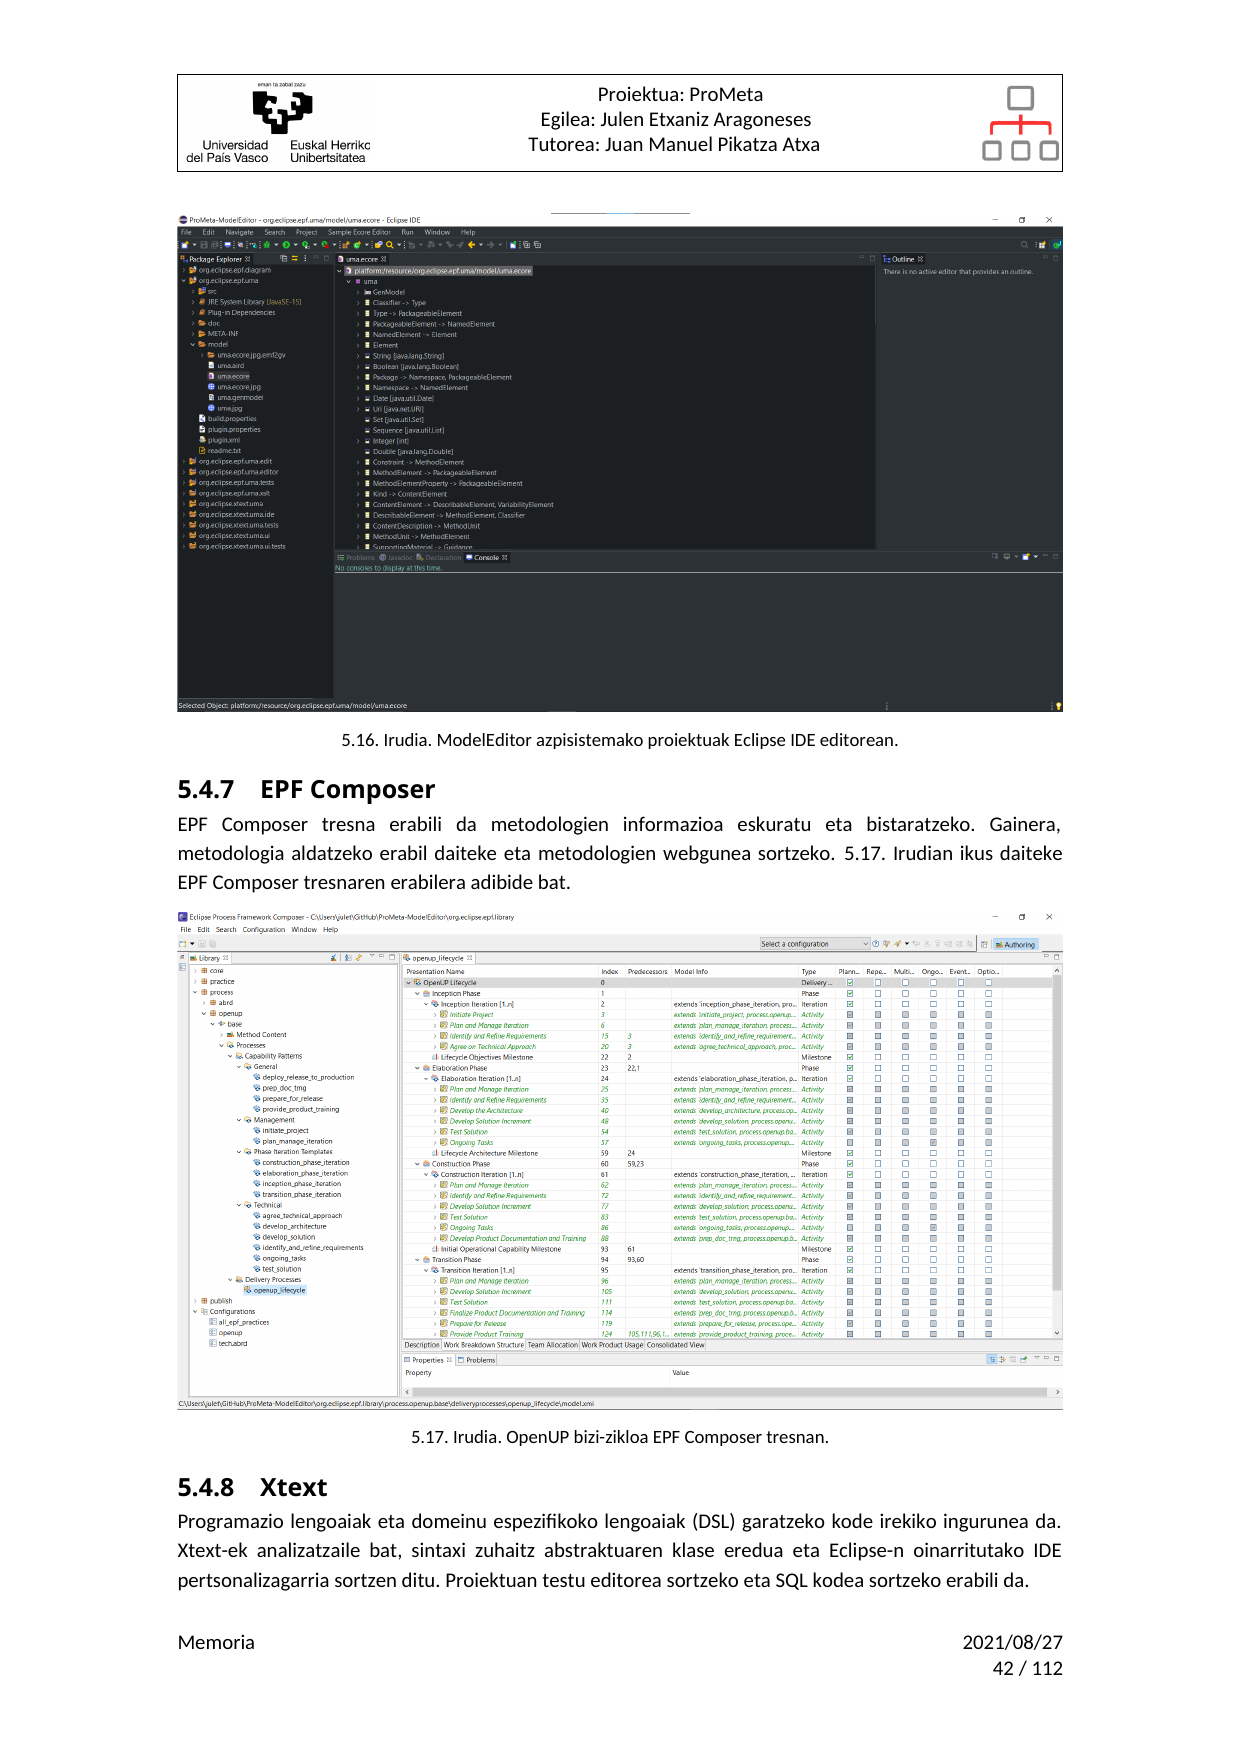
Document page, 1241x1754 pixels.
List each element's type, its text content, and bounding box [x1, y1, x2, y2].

subtitle EPF Composer [177, 772, 1063, 806]
picture [182, 81, 370, 162]
subtitle Xtext [177, 1469, 1063, 1503]
picture [978, 80, 1060, 162]
picture [177, 911, 1063, 1410]
text Programazio lengoaiak eta domeinu espezifikoko lengoaiak (DSL) garatzeko kode irekiko ingurunea da. Xtext-ek analizatzaile bat, sintaxi zuhaitz abstraktuaren klase eredua eta Eclipse-n oinarritutako IDE pertsonalizagarria sortzen ditu. Proiektuan testu editorea sortzeko eta SQL kodea sortzeko erabili da. [177, 1508, 1063, 1592]
picture [177, 213, 1063, 712]
